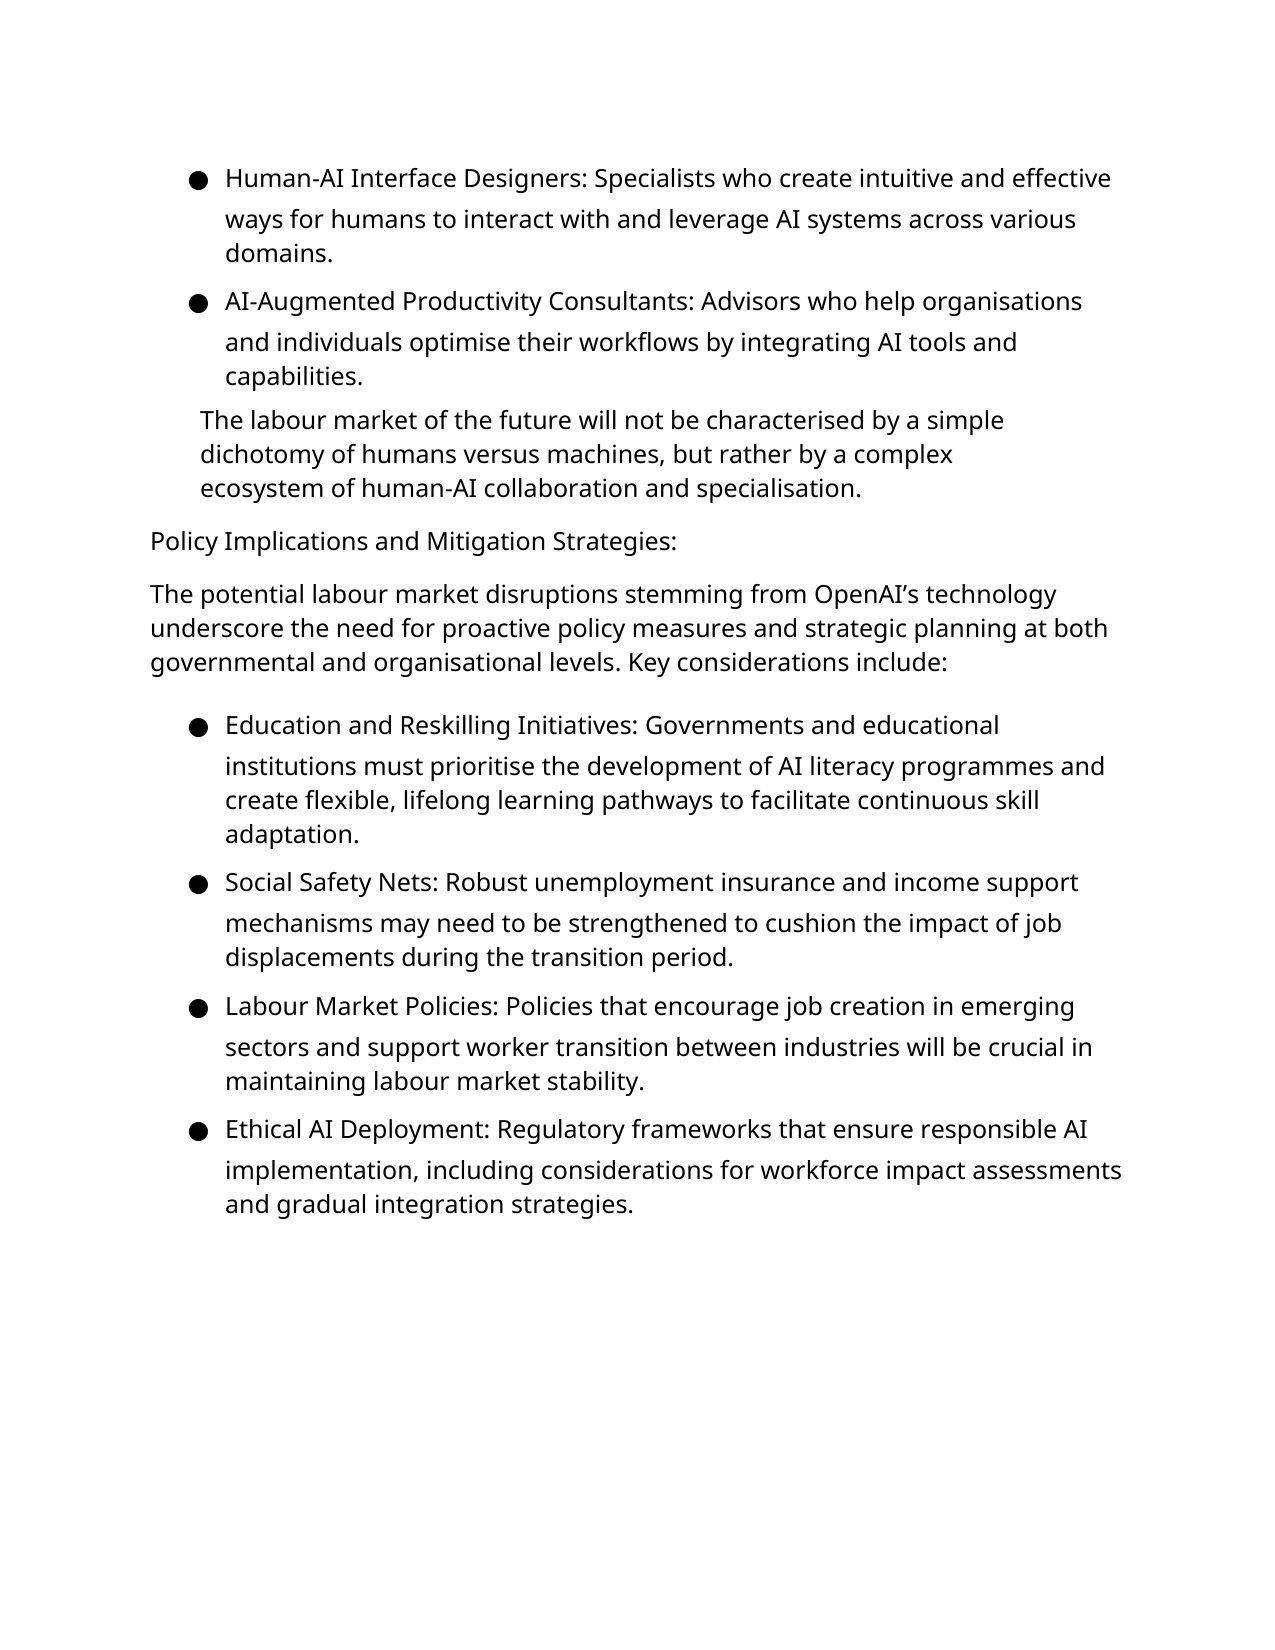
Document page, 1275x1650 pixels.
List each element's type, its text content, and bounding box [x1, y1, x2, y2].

text The potential labour market disruptions stemming from OpenAI’s technology underscore the need for proactive policy measures and strategic planning at both governmental and organisational levels. Key considerations include: [150, 577, 1125, 679]
text The labour market of the future will not be characterised by a simple dichotomy of humans versus machines, but rather by a complex ecosystem of human-AI collaboration and specialisation. [200, 403, 1075, 505]
list Education and Reskilling Initiatives: Governments and educational institutions must prioritise the development of AI literacy programmes and create flexible, lifelong learning pathways to facilitate continuous skill adaptation. [187, 698, 1125, 851]
list Labour Market Policies: Policies that encourage job creation in emerging sectors and support worker transition between industries will be crucial in maintaining labour market stability. [187, 978, 1125, 1097]
text Policy Implications and Mitigation Strategies: [150, 524, 1125, 558]
list Social Safety Nets: Robust unemployment insurance and income support mechanisms may need to be strengthened to cushion the impact of job displacements during the transition period. [187, 855, 1125, 974]
list Ethical AI Deployment: Regulatory frameworks that ensure responsible AI implementation, including considerations for workforce impact assessments and gradual integration strategies. [187, 1101, 1125, 1220]
list AI-Augmented Productivity Consultants: Advisors who help organisations and individuals optimise their workflows by integrating AI tools and capabilities. [187, 273, 1125, 392]
list Human-AI Interface Designers: Specialists who create intuitive and effective ways for humans to interact with and leverage AI systems across various domains. [187, 150, 1125, 269]
